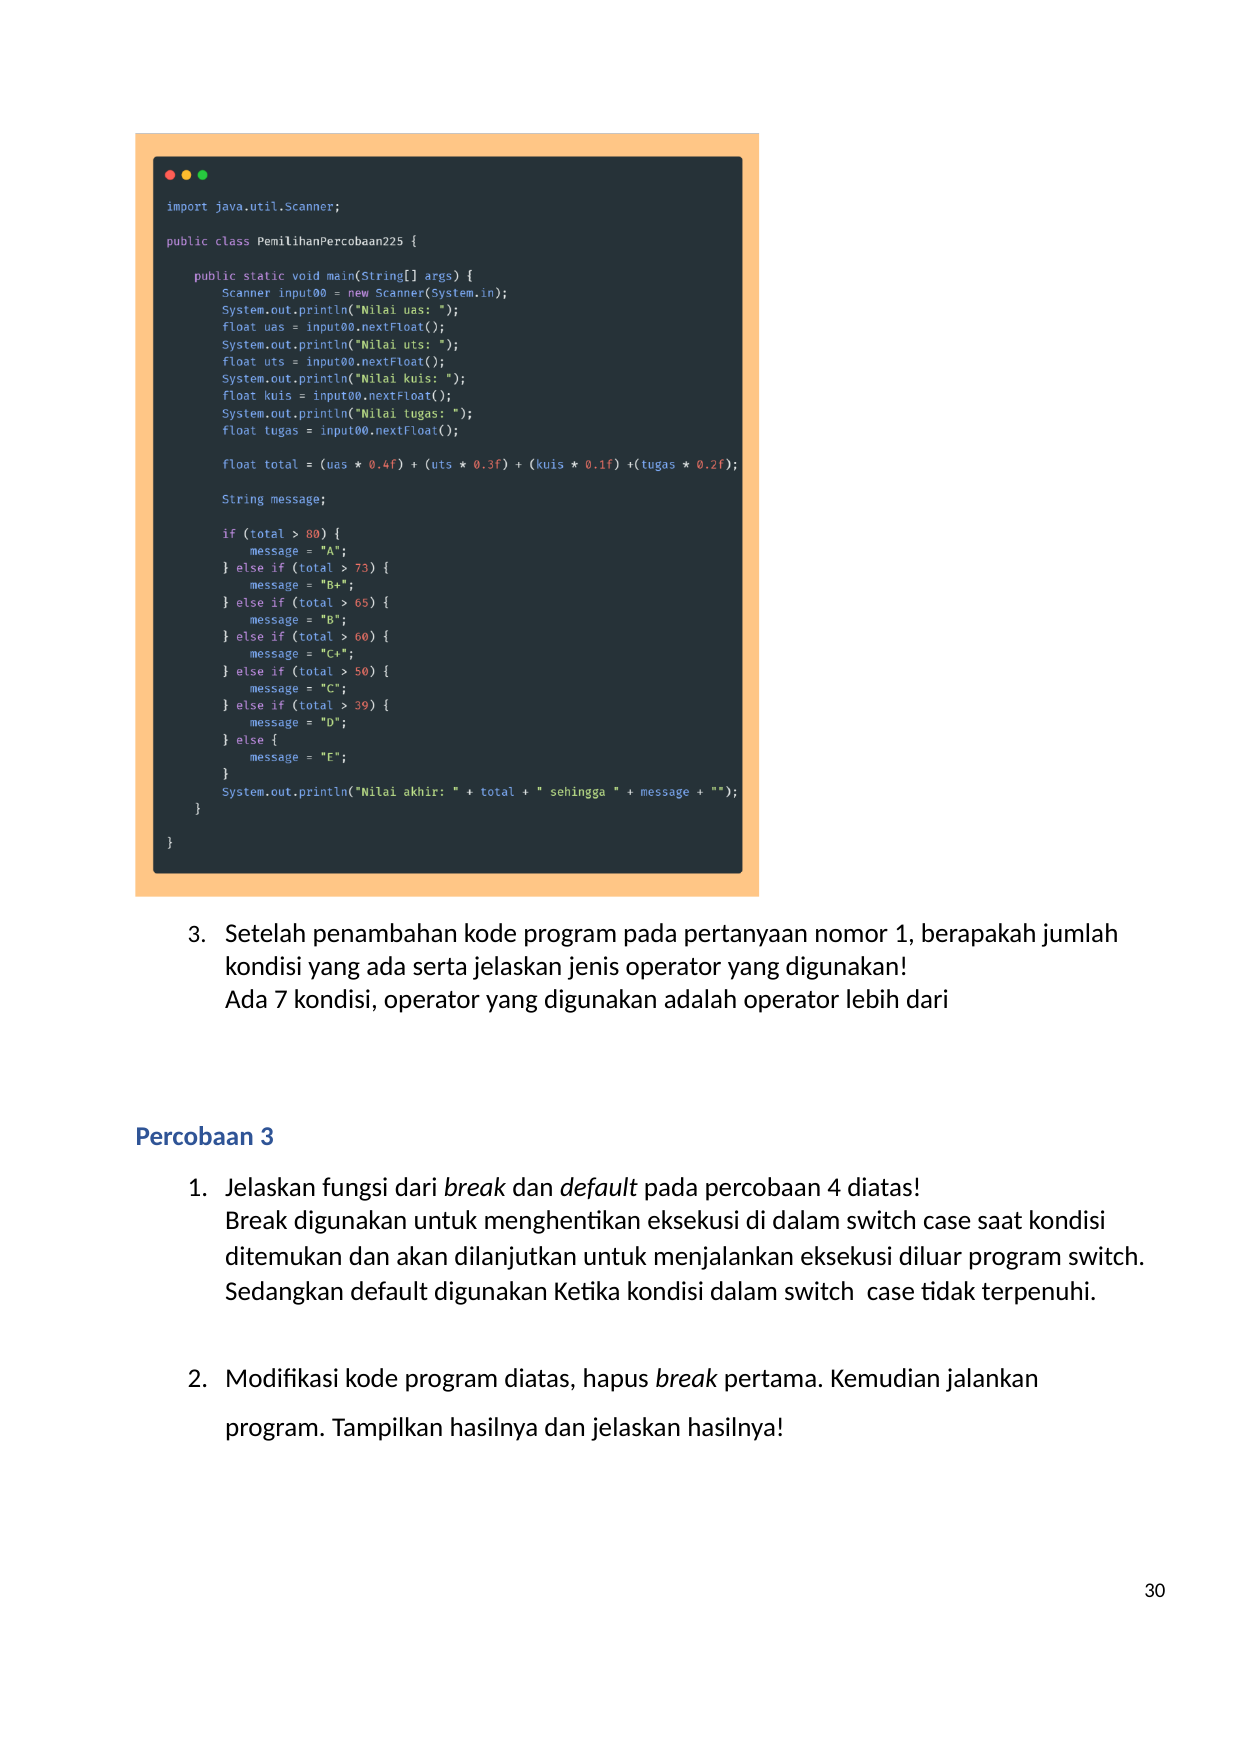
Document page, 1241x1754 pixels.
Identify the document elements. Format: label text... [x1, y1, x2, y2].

subtitle Percobaan 3 [135, 1119, 1165, 1152]
list Setelah penambahan kode program pada pertanyaan nomor 1, berapakah jumlah kondisi yang ada serta jelaskan jenis operator yang digunakan! [187, 916, 1165, 982]
picture [135, 133, 760, 897]
list Jelaskan fungsi dari break dan default pada percobaan 4 diatas! [187, 1170, 1165, 1203]
text Ada 7 kondisi, operator yang digunakan adalah operator lebih dari [150, 982, 1165, 1015]
list Break digunakan untuk menghentikan eksekusi di dalam switch case saat kondisi ditemukan dan akan dilanjutkan untuk menjalankan eksekusi diluar program switch. Sedangkan default digunakan Ketika kondisi dalam switch case tidak terpenuhi. [225, 1203, 1165, 1307]
list Modifikasi kode program diatas, hapus break pertama. Kemudian jalankan program. Tampilkan hasilnya dan jelaskan hasilnya! [187, 1361, 1099, 1443]
